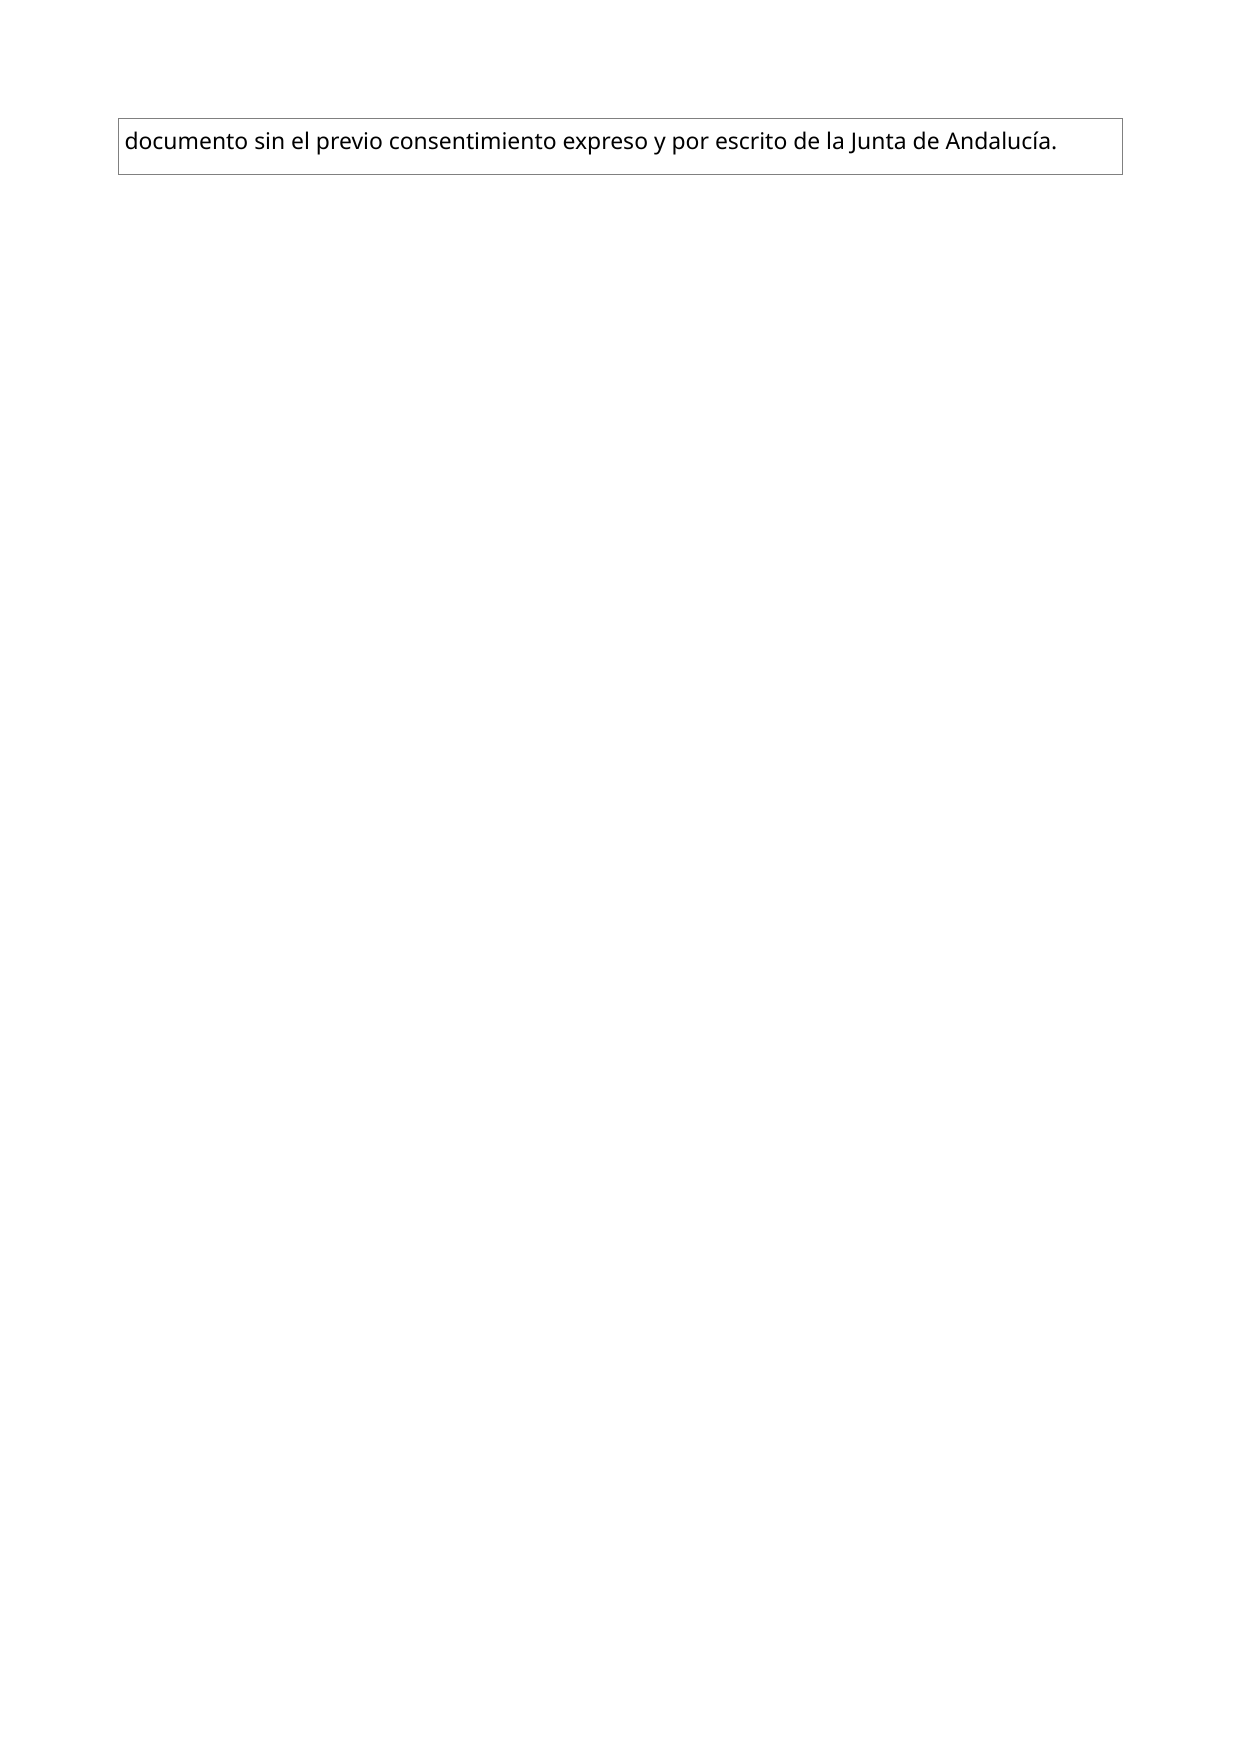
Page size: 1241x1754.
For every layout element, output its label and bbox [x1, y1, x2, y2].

table_header [119, 119, 1122, 174]
